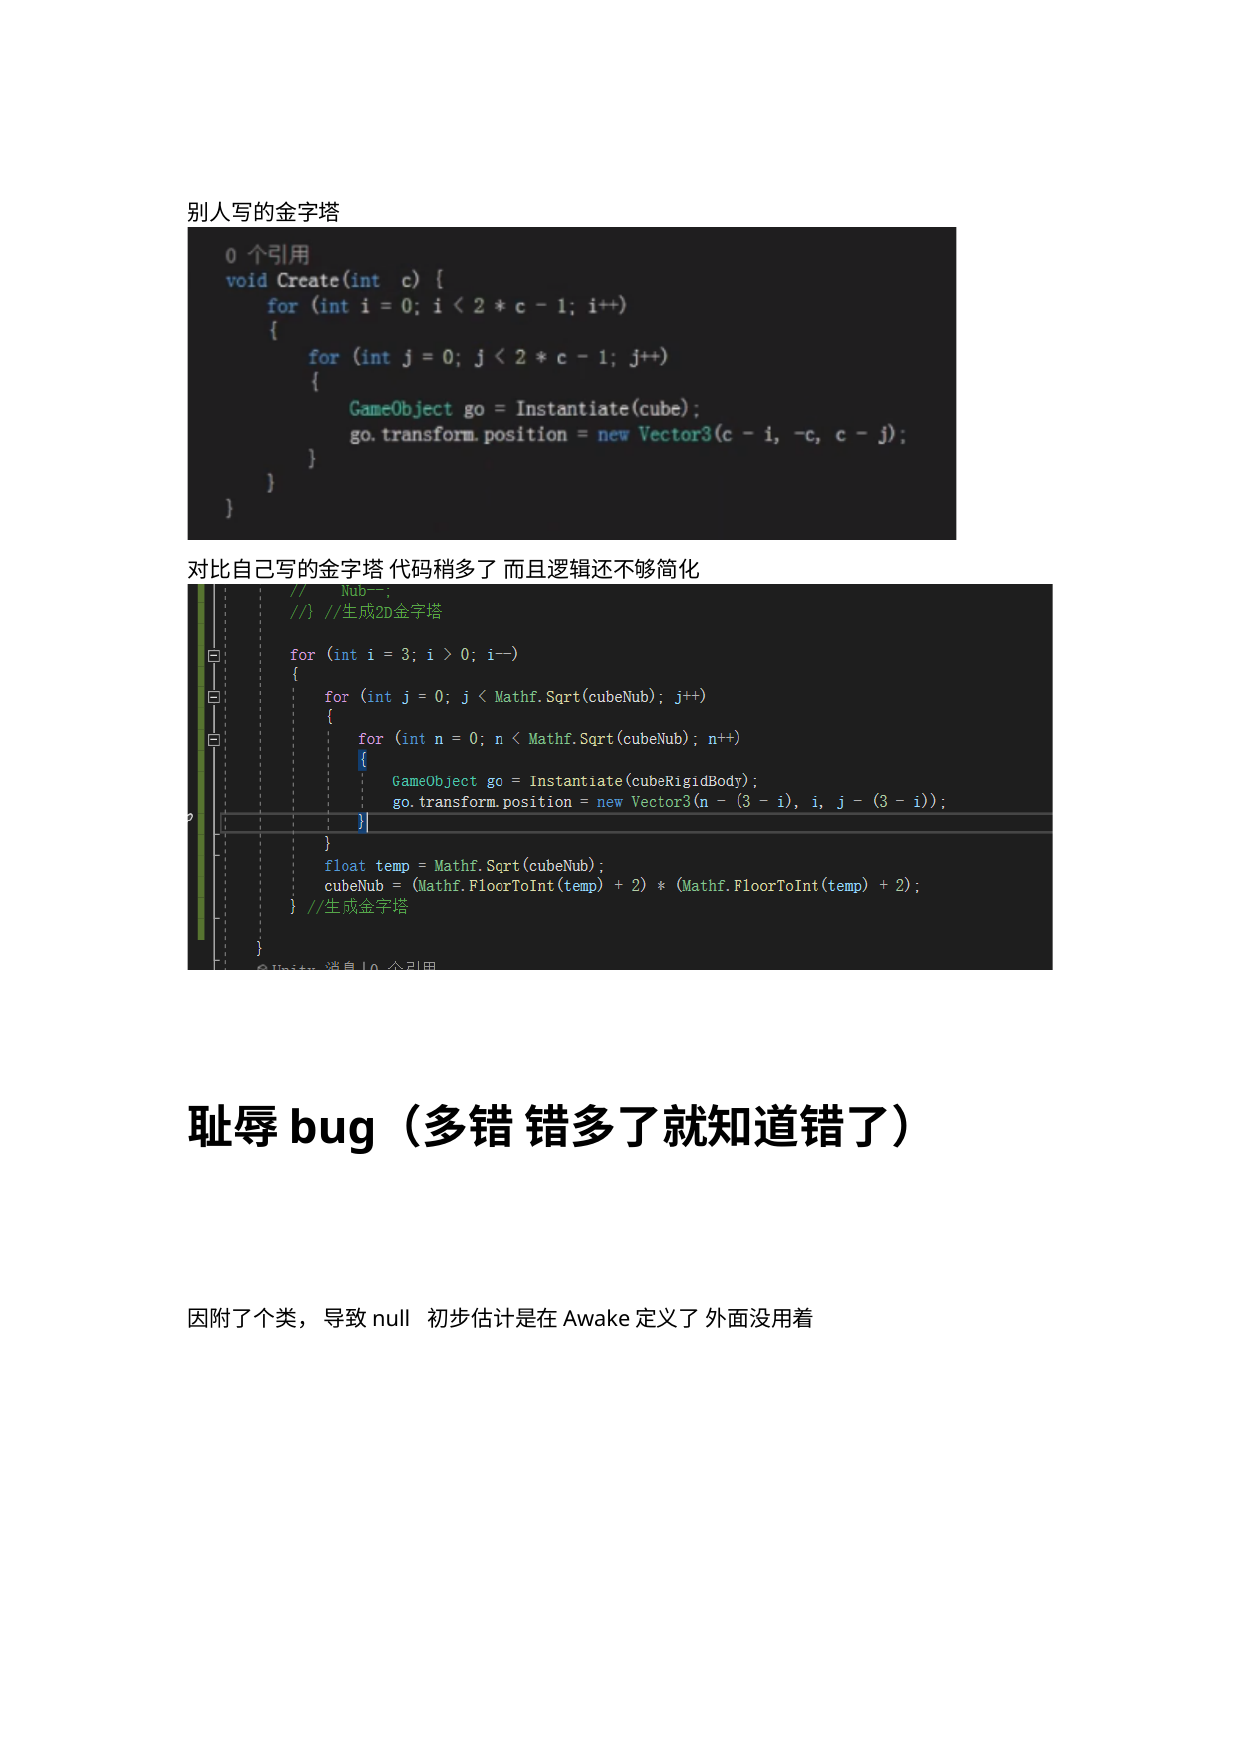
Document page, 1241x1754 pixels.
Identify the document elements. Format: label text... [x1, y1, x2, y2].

text 因附了个类， 导致null 初步估计是在Awake定义了 外面没用着 [187, 1301, 1053, 1333]
text 对比自己写的金字塔 代码稍多了 而且逻辑还不够简化 [187, 552, 1053, 584]
text 别人写的金字塔 [187, 194, 1053, 227]
picture [187, 227, 957, 540]
subtitle 耻辱bug（多错 错多了就知道错了） [187, 1075, 1053, 1172]
picture [187, 584, 1053, 970]
